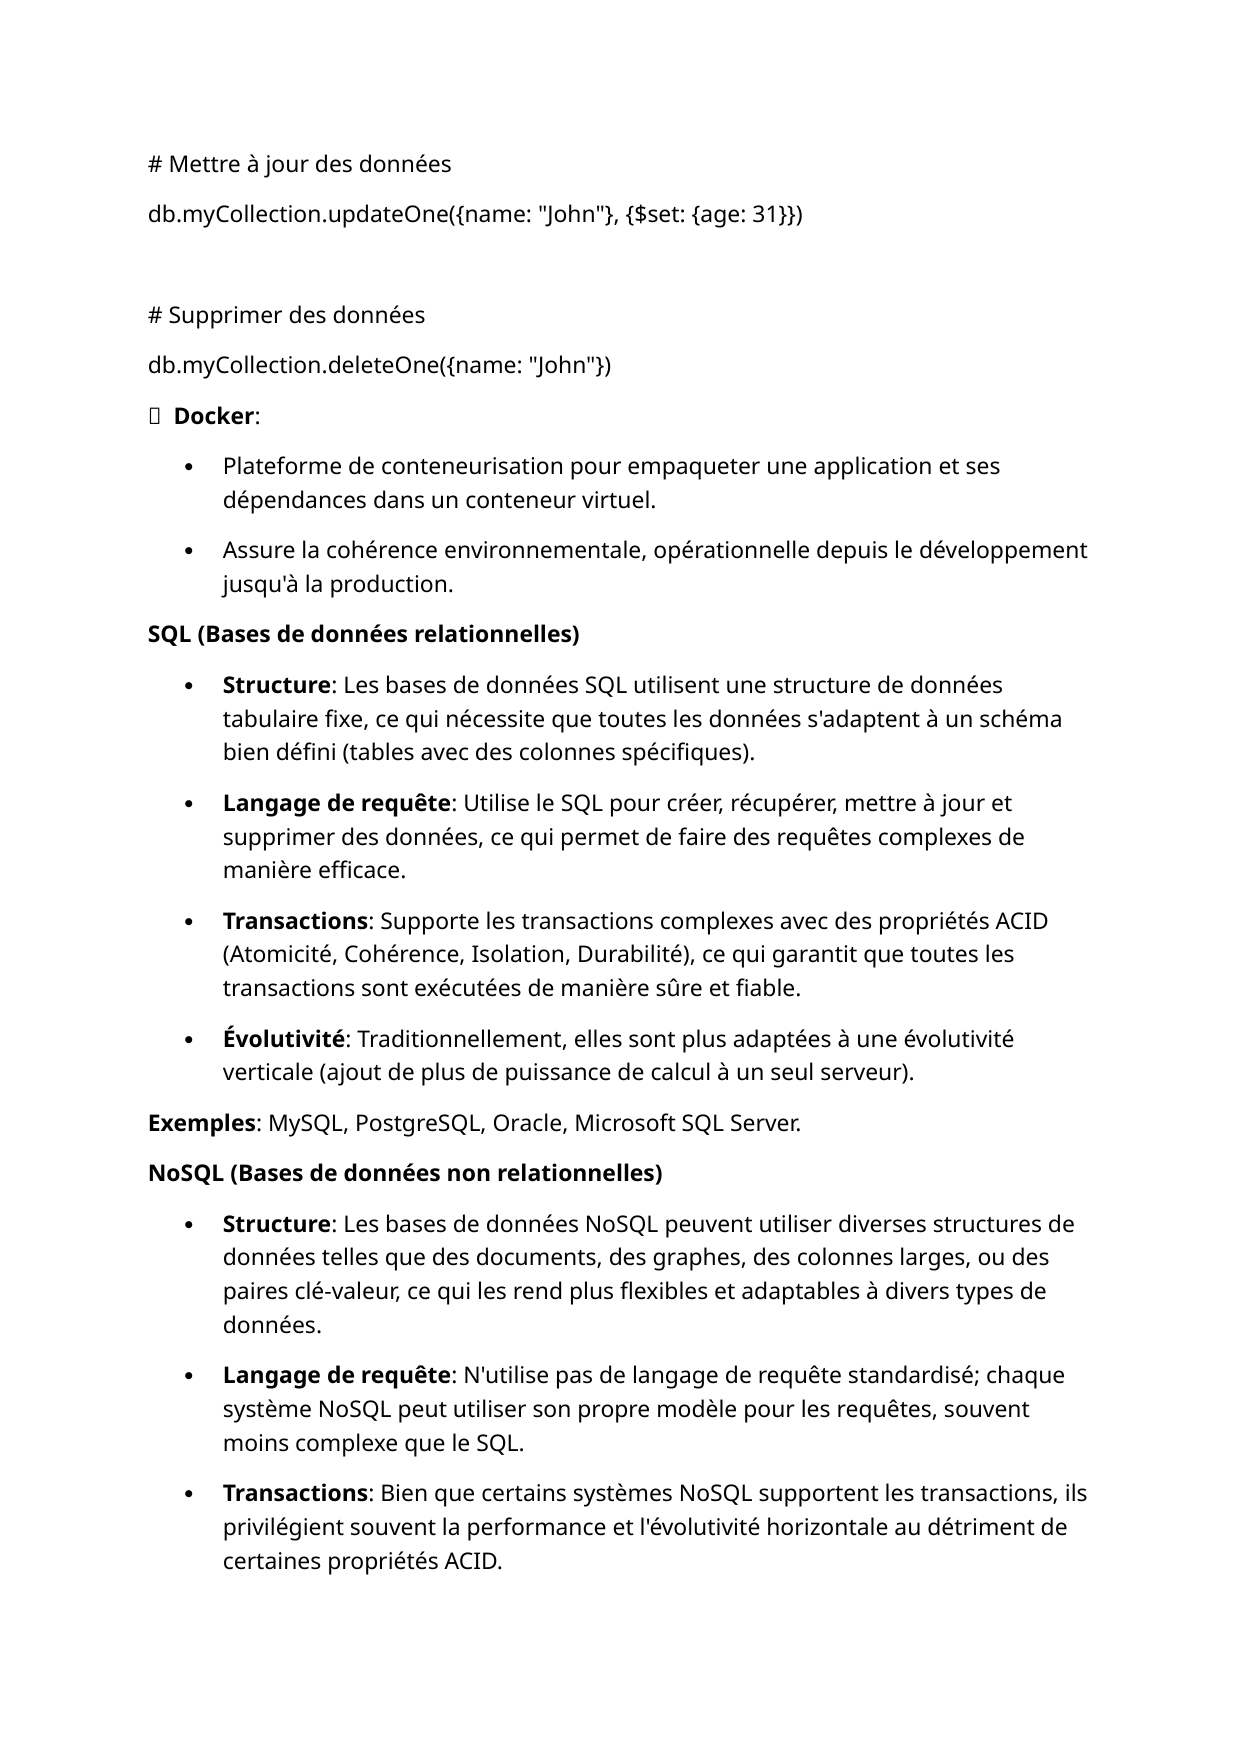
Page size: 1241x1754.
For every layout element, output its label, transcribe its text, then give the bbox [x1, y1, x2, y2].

list Assure la cohérence environnementale, opérationnelle depuis le développement jusqu'à la production. [185, 534, 1093, 599]
text SQL (Bases de données relationnelles) [148, 618, 1093, 650]
list Transactions: Bien que certains systèmes NoSQL supportent les transactions, ils privilégient souvent la performance et l'évolutivité horizontale au détriment de certaines propriétés ACID. [185, 1477, 1093, 1576]
text  Docker: [148, 400, 1093, 431]
list Langage de requête: N'utilise pas de langage de requête standardisé; chaque système NoSQL peut utiliser son propre modèle pour les requêtes, souvent moins complexe que le SQL. [185, 1359, 1093, 1458]
text db.myCollection.updateOne({name: "John"}, {$set: {age: 31}}) [148, 198, 1093, 229]
list Langage de requête: Utilise le SQL pour créer, récupérer, mettre à jour et supprimer des données, ce qui permet de faire des requêtes complexes de manière efficace. [185, 787, 1093, 886]
list Transactions: Supporte les transactions complexes avec des propriétés ACID (Atomicité, Cohérence, Isolation, Durabilité), ce qui garantit que toutes les transactions sont exécutées de manière sûre et fiable. [185, 905, 1093, 1003]
text Exemples: MySQL, PostgreSQL, Oracle, Microsoft SQL Server. [148, 1107, 1093, 1138]
text # Supprimer des données [148, 299, 1093, 330]
list Structure: Les bases de données NoSQL peuvent utiliser diverses structures de données telles que des documents, des graphes, des colonnes larges, ou des paires clé-valeur, ce qui les rend plus flexibles et adaptables à divers types de données. [185, 1208, 1093, 1340]
text db.myCollection.deleteOne({name: "John"}) [148, 349, 1093, 381]
list Structure: Les bases de données SQL utilisent une structure de données tabulaire fixe, ce qui nécessite que toutes les données s'adaptent à un schéma bien défini (tables avec des colonnes spécifiques). [185, 669, 1093, 768]
list Plateforme de conteneurisation pour empaqueter une application et ses dépendances dans un conteneur virtuel. [185, 450, 1093, 515]
text # Mettre à jour des données [148, 148, 1093, 179]
list Évolutivité: Traditionnellement, elles sont plus adaptées à une évolutivité verticale (ajout de plus de puissance de calcul à un seul serveur). [185, 1023, 1093, 1088]
text NoSQL (Bases de données non relationnelles) [148, 1157, 1093, 1188]
